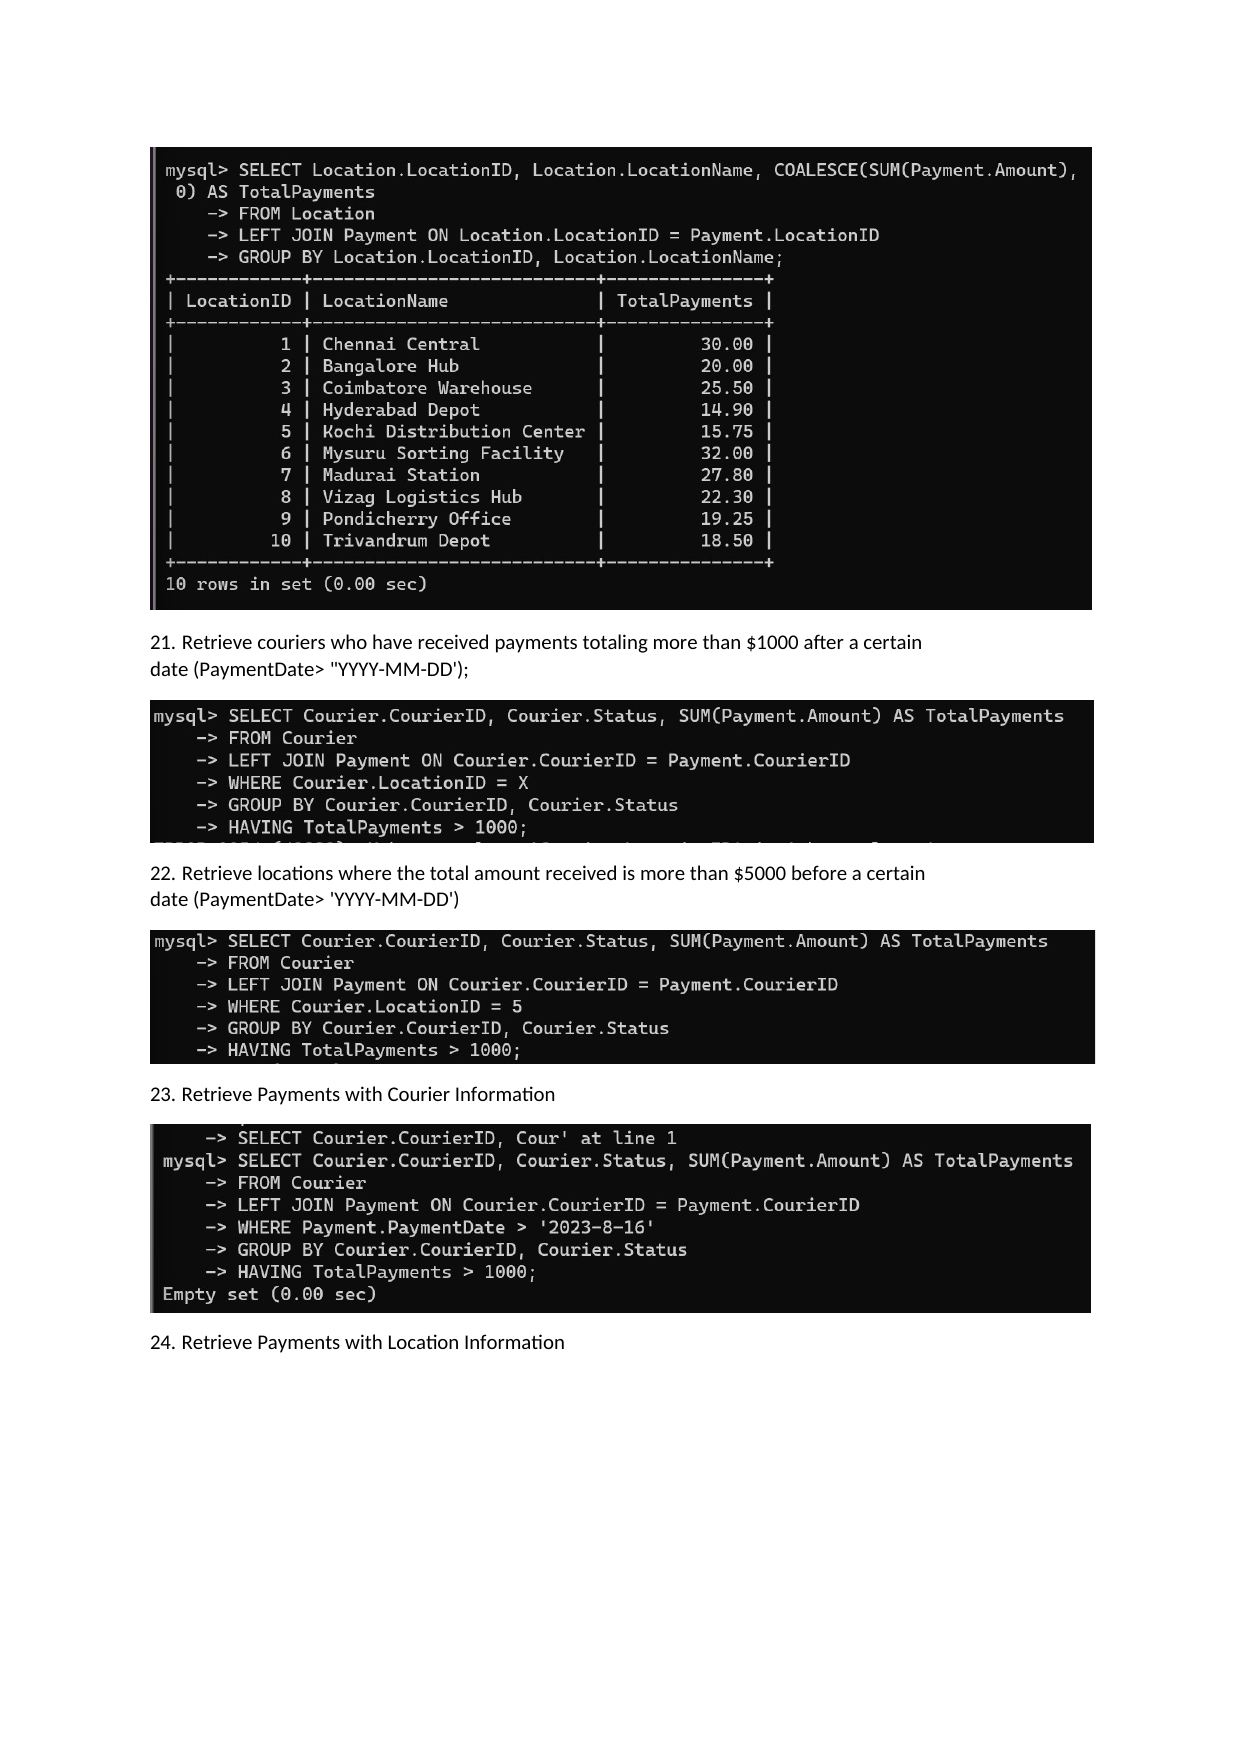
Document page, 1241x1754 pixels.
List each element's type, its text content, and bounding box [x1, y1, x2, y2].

picture [150, 930, 1096, 1064]
list Retrieve couriers who have received payments totaling more than $1000 after a certain date (PaymentDate> "YYYY-MM-DD'); [150, 629, 960, 682]
picture [150, 1124, 1091, 1313]
list Retrieve locations where the total amount received is more than $5000 before a certain date (PaymentDate> 'YYYY-MM-DD') [150, 843, 965, 912]
picture [150, 147, 1092, 610]
picture [150, 700, 1094, 843]
